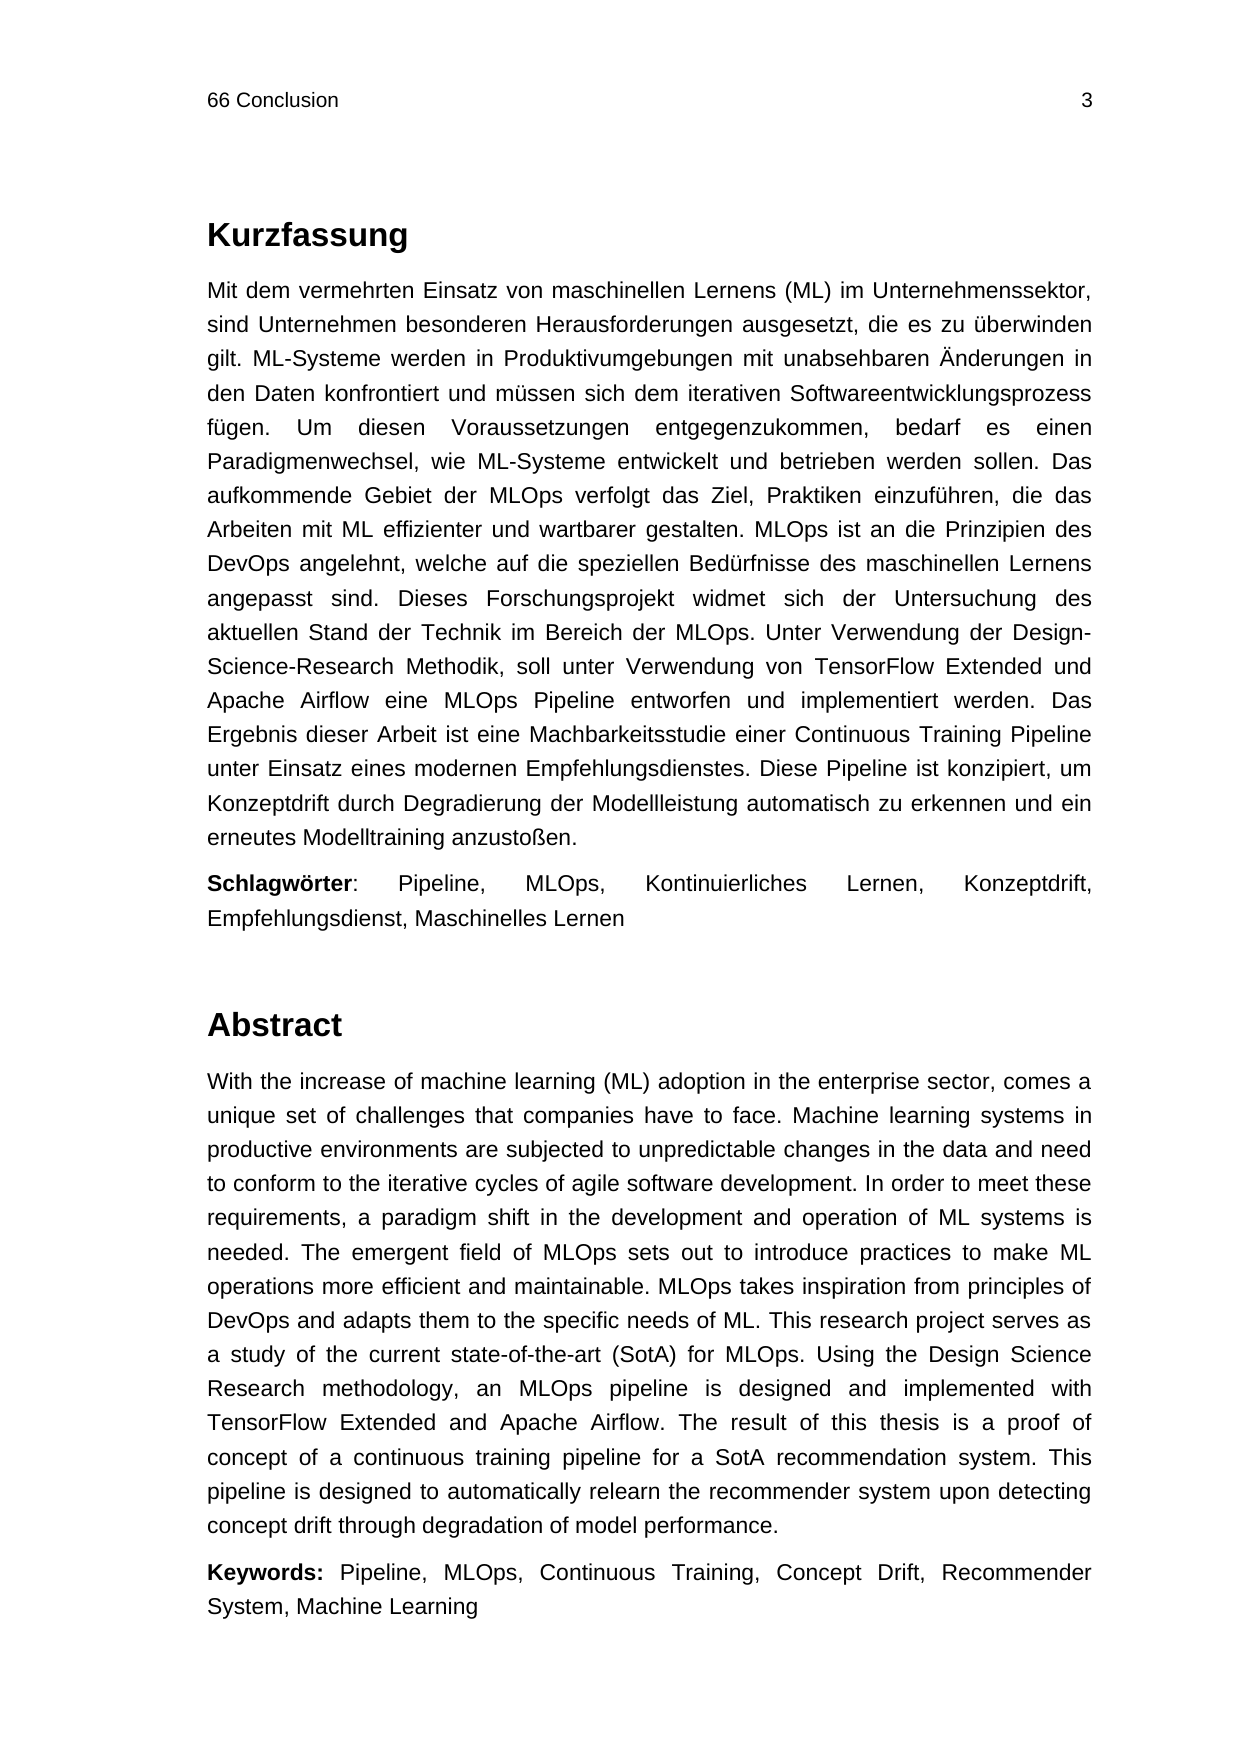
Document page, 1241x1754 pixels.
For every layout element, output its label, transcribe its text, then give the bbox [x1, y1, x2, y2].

text With the increase of machine learning (ML) adoption in the enterprise sector, comes a unique set of challenges that companies have to face. Machine learning systems in productive environments are subjected to unpredictable changes in the data and need to conform to the iterative cycles of agile software development. In order to meet these requirements, a paradigm shift in the development and operation of ML systems is needed. The emergent field of MLOps sets out to introduce practices to make ML operations more efficient and maintainable. MLOps takes inspiration from principles of DevOps and adapts them to the specific needs of ML. This research project serves as a study of the current state-of-the-art (SotA) for MLOps. Using the Design Science Research methodology, an MLOps pipeline is designed and implemented with TensorFlow Extended and Apache Airflow. The result of this thesis is a proof of concept of a continuous training pipeline for a SotA recommendation system. This pipeline is designed to automatically relearn the recommender system upon detecting concept drift through degradation of model performance. [207, 1068, 1092, 1538]
text Mit dem vermehrten Einsatz von maschinellen Lernens (ML) im Unternehmenssektor, sind Unternehmen besonderen Herausforderungen ausgesetzt, die es zu überwinden gilt. ML-Systeme werden in Produktivumgebungen mit unabsehbaren Änderungen in den Daten konfrontiert und müssen sich dem iterativen Softwareentwicklungsprozess fügen. Um diesen Voraussetzungen entgegenzukommen, bedarf es einen Paradigmenwechsel, wie ML-Systeme entwickelt und betrieben werden sollen. Das aufkommende Gebiet der MLOps verfolgt das Ziel, Praktiken einzuführen, die das Arbeiten mit ML effizienter und wartbarer gestalten. MLOps ist an die Prinzipien des DevOps angelehnt, welche auf die speziellen Bedürfnisse des maschinellen Lernens angepasst sind. Dieses Forschungsprojekt widmet sich der Untersuchung des aktuellen Stand der Technik im Bereich der MLOps. Unter Verwendung der Design-Science-Research Methodik, soll unter Verwendung von TensorFlow Extended und Apache Airflow eine MLOps Pipeline entworfen und implementiert werden. Das Ergebnis dieser Arbeit ist eine Machbarkeitsstudie einer Continuous Training Pipeline unter Einsatz eines modernen Empfehlungsdienstes. Diese Pipeline ist konzipiert, um Konzeptdrift durch Degradierung der Modellleistung automatisch zu erkennen und ein erneutes Modelltraining anzustoßen. [207, 277, 1092, 850]
text Schlagwörter: Pipeline, MLOps, Kontinuierliches Lernen, Konzeptdrift, Empfehlungsdienst, Maschinelles Lernen [207, 870, 1092, 931]
subtitle Abstract [207, 1005, 1092, 1044]
text Keywords: Pipeline, MLOps, Continuous Training, Concept Drift, Recommender System, Machine Learning [207, 1558, 1092, 1619]
subtitle Kurzfassung [207, 214, 1092, 253]
